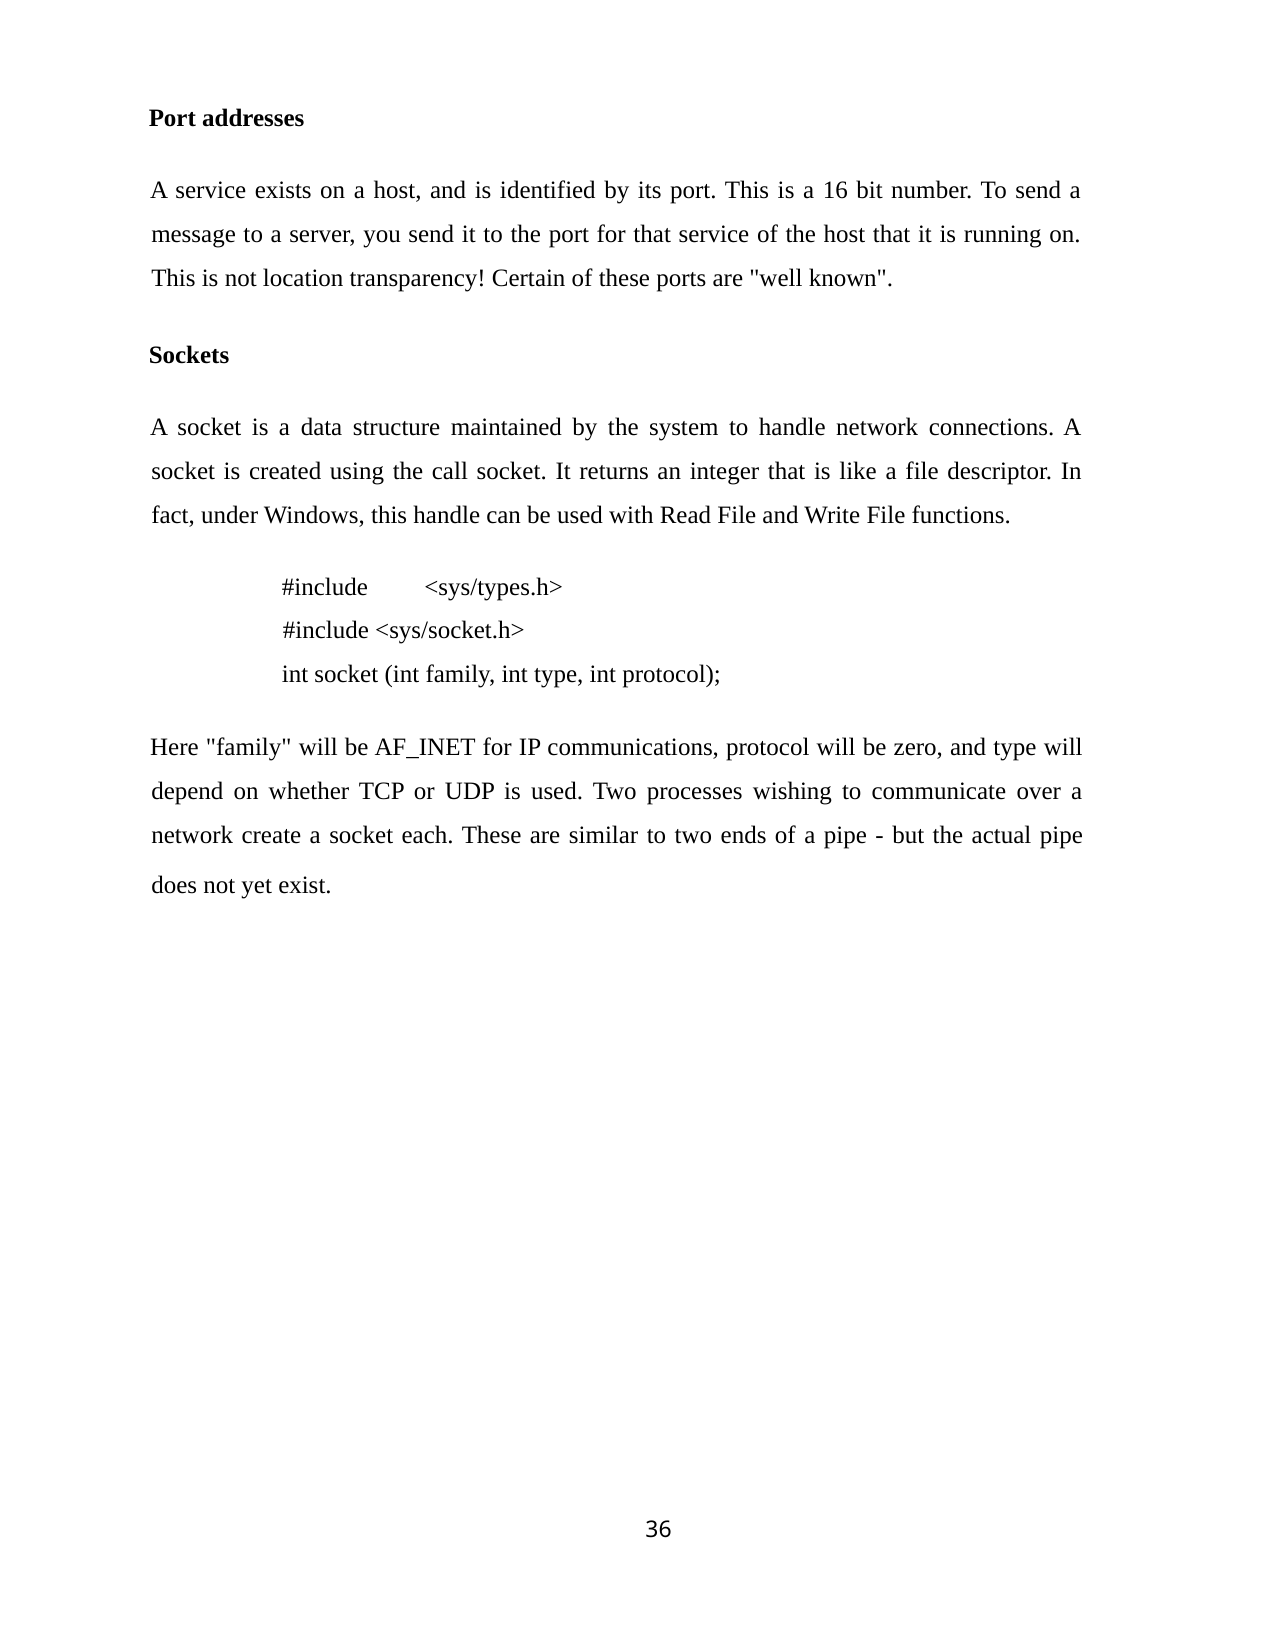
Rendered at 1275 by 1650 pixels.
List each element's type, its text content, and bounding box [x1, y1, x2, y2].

text Sockets [148, 340, 1167, 369]
text Port addresses [148, 103, 1167, 132]
text Here "family" will be AF_INET for IP communications, protocol will be zero, and type will depend on whether TCP or UDP is used. Two processes wishing to communicate over a network create a socket each. These are similar to two ends of a pipe - but the actual pipe does not yet exist. [150, 732, 1083, 900]
text A service exists on a host, and is identified by its port. This is a 16 bit number. To send a message to a server, you send it to the port for that service of the host that it is running on. This is not location transparency! Certain of these ports are "well known". [150, 175, 1083, 292]
text A socket is a data structure maintained by the system to handle network connections. A socket is created using the call socket. It returns an integer that is like a file descriptor. In fact, under Windows, this handle can be used with Read File and Write File functions. [150, 412, 1083, 528]
text int socket (int family, int type, int protocol); [282, 659, 1083, 688]
text #include <sys/types.h> #include <sys/socket.h> [282, 572, 563, 644]
